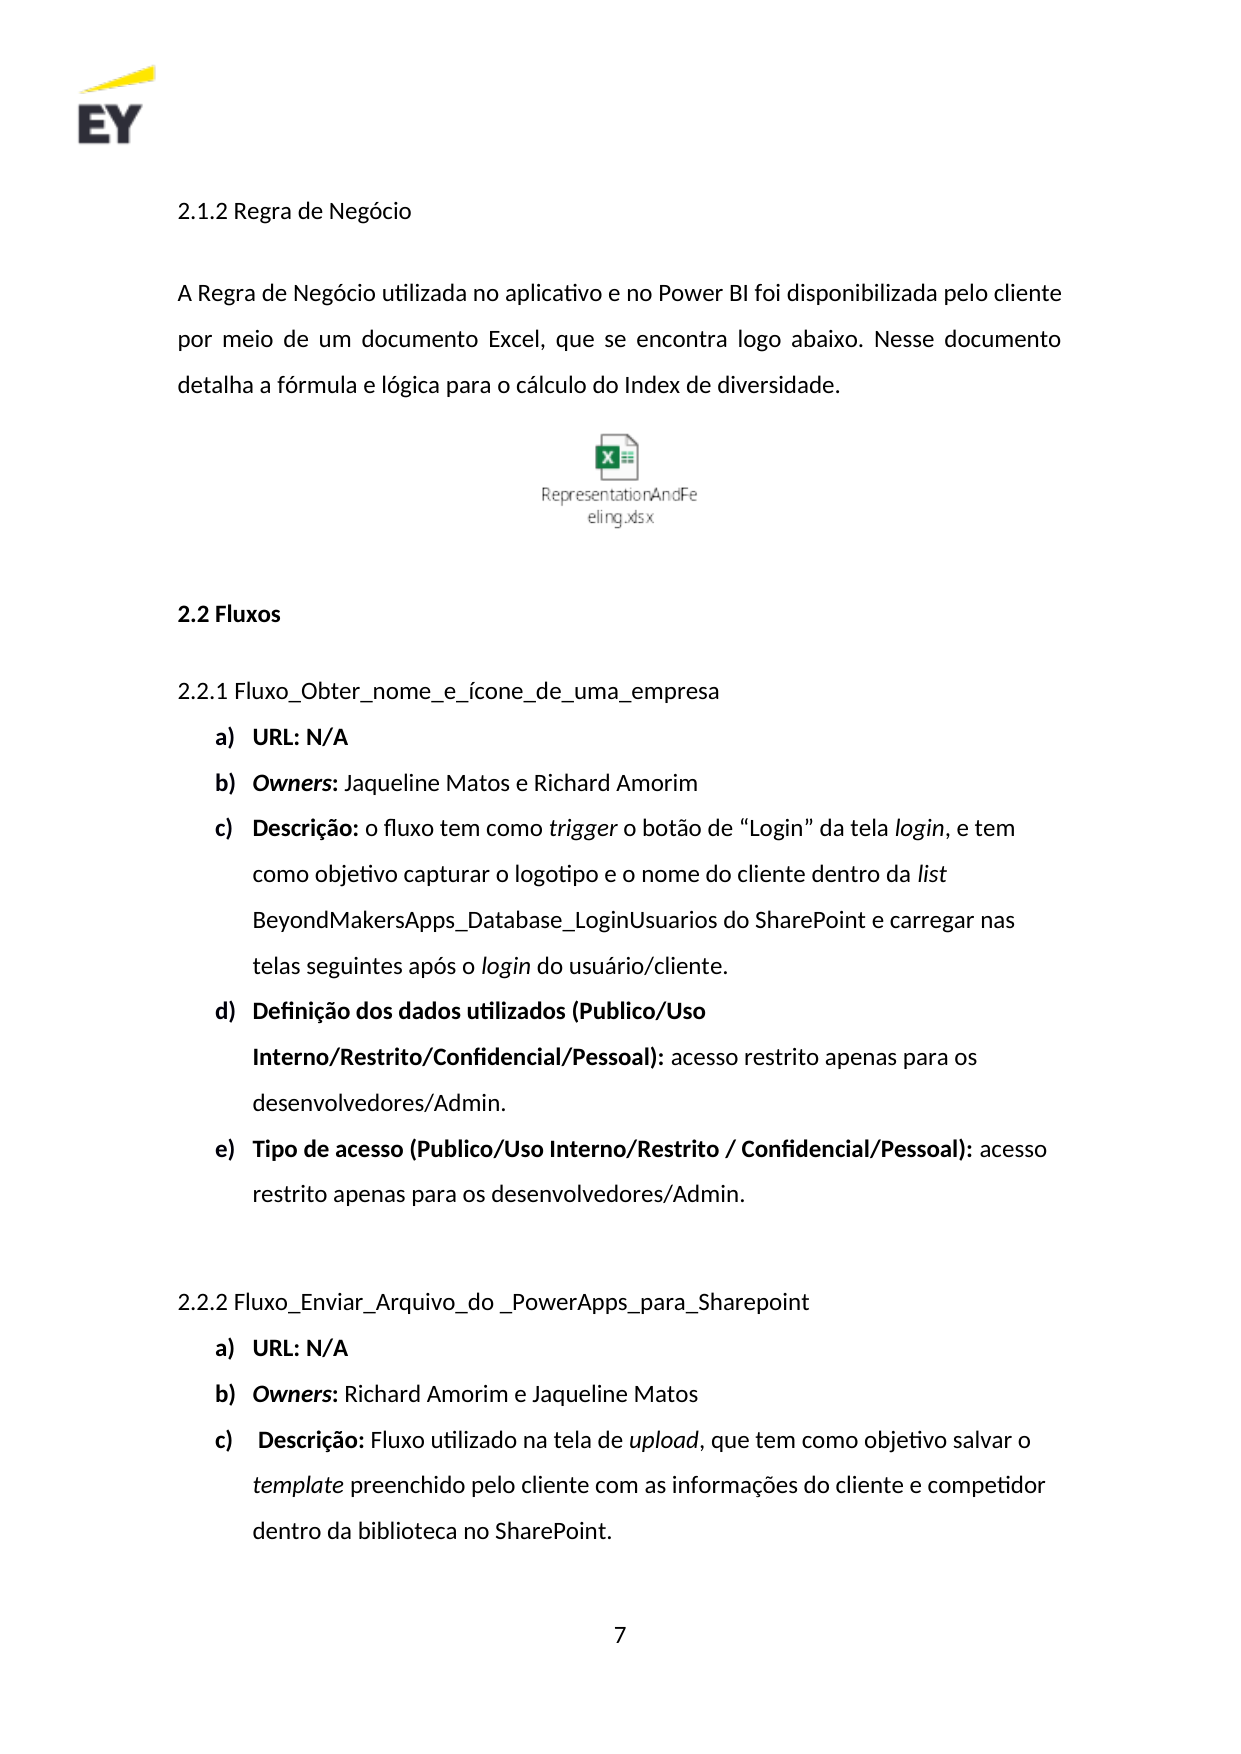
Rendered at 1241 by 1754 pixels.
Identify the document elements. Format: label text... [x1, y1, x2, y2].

subtitle 2.2.2 Fluxo_Enviar_Arquivo_do _PowerApps_para_Sharepoint [177, 1287, 1063, 1317]
text A Regra de Negócio utilizada no aplicativo e no Power BI foi disponibilizada pelo cliente por meio de um documento Excel, que se encontra logo abaixo. Nesse documento detalha a fórmula e lógica para o cálculo do Index de diversidade. [177, 277, 1063, 399]
list URL: N/A [215, 1332, 1063, 1363]
picture [74, 62, 159, 147]
list Definição dos dados utilizados (Publico/Uso Interno/Restrito/Confidencial/Pessoal): acesso restrito apenas para os desenvolvedores/Admin. [215, 996, 1063, 1117]
list Tipo de acesso (Publico/Uso Interno/Restrito / Confidencial/Pessoal): acesso restrito apenas para os desenvolvedores/Admin. [215, 1133, 1063, 1209]
subtitle 2.2 Fluxos [177, 598, 1063, 628]
list Owners: Jaqueline Matos e Richard Amorim [215, 767, 1063, 797]
subtitle 2.2.1 Fluxo_Obter_nome_e_ícone_de_uma_empresa [177, 675, 1063, 706]
list Descrição: o fluxo tem como trigger o botão de “Login” da tela login, e tem como objetivo capturar o logotipo e o nome do cliente dentro da list BeyondMakersApps_Database_LoginUsuarios do SharePoint e carregar nas telas seguintes após o login do usuário/cliente. [215, 813, 1063, 980]
list Owners: Richard Amorim e Jaqueline Matos [215, 1378, 1063, 1408]
list URL: N/A [215, 721, 1063, 752]
subtitle 2.1.2 Regra de Negócio [177, 195, 1063, 225]
list Descrição: Fluxo utilizado na tela de upload, que tem como objetivo salvar o template preenchido pelo cliente com as informações do cliente e competidor dentro da biblioteca no SharePoint. [215, 1424, 1063, 1546]
